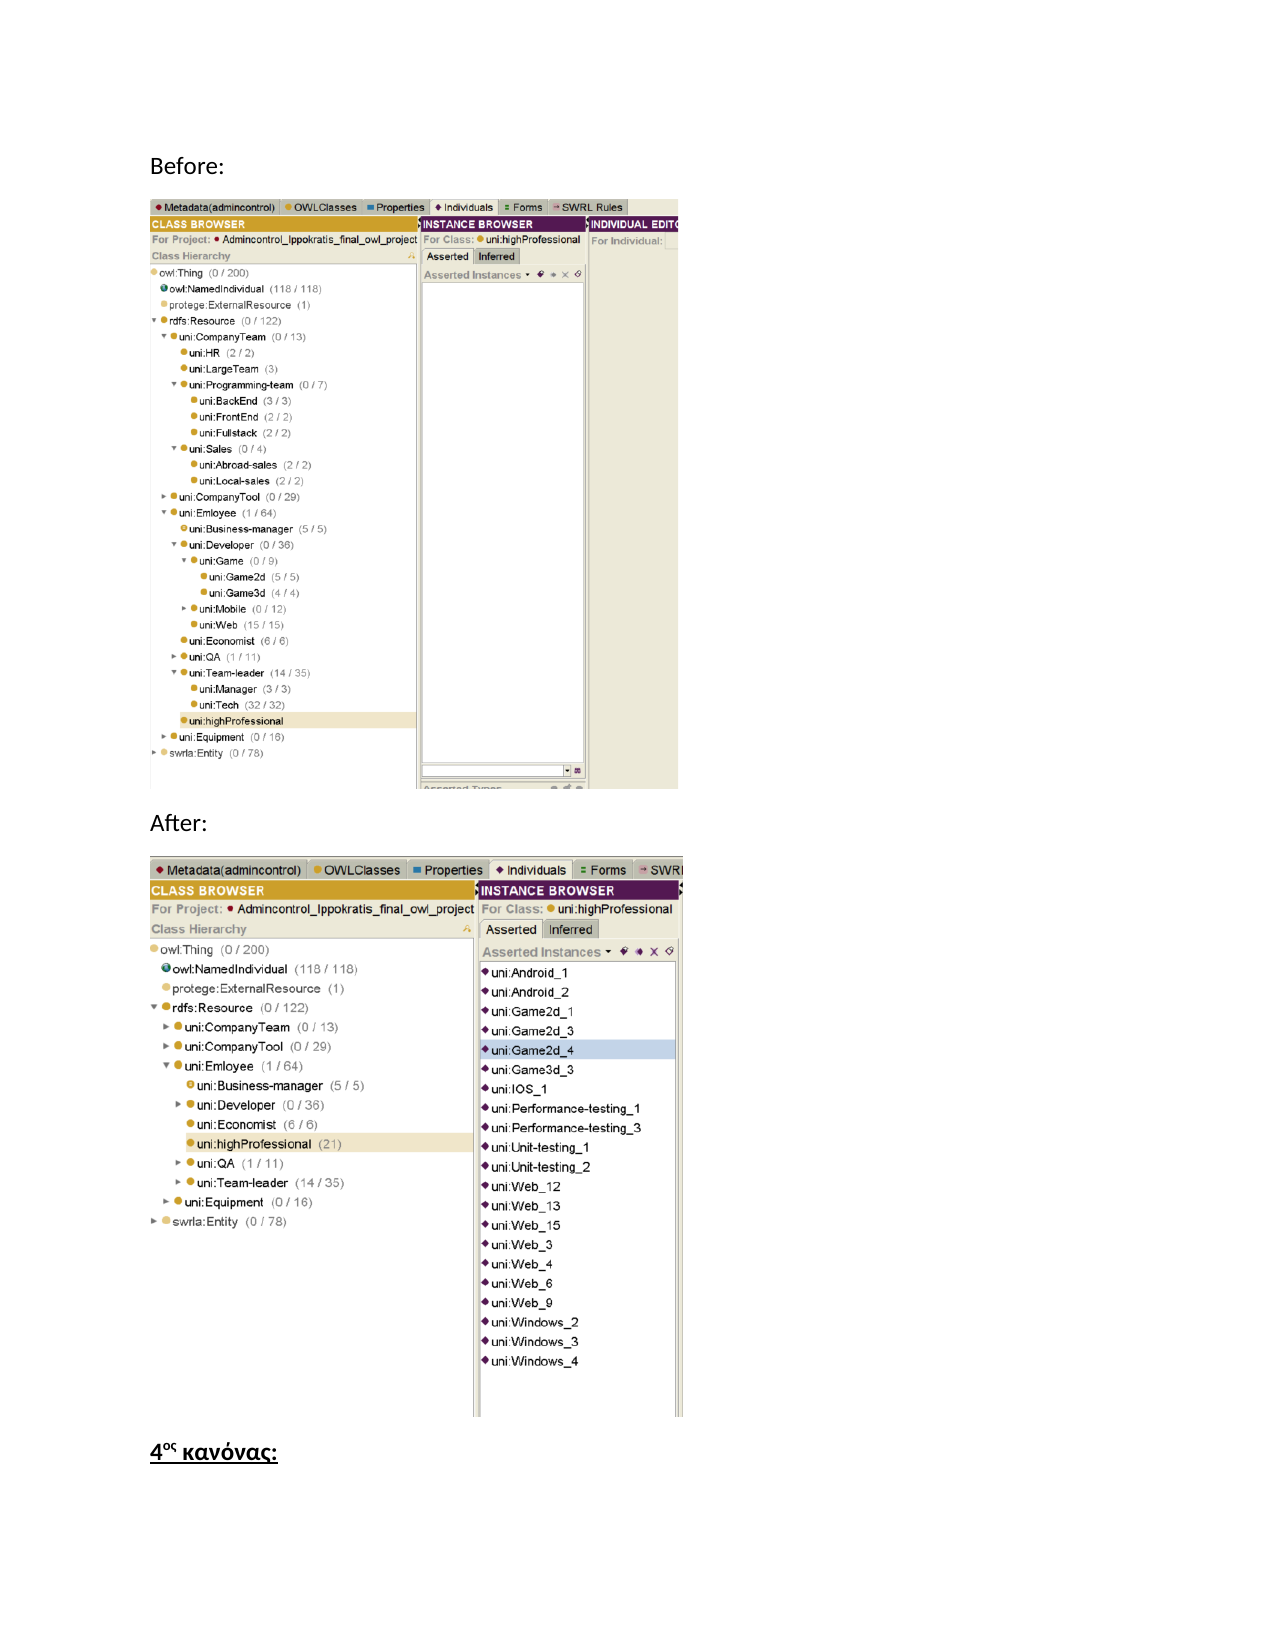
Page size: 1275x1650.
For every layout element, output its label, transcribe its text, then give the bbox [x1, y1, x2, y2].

text 4ος κανόνας: [150, 1436, 1125, 1466]
text After: [150, 807, 1125, 838]
text Before: [150, 150, 1125, 181]
picture [150, 856, 683, 1417]
picture [150, 199, 679, 789]
